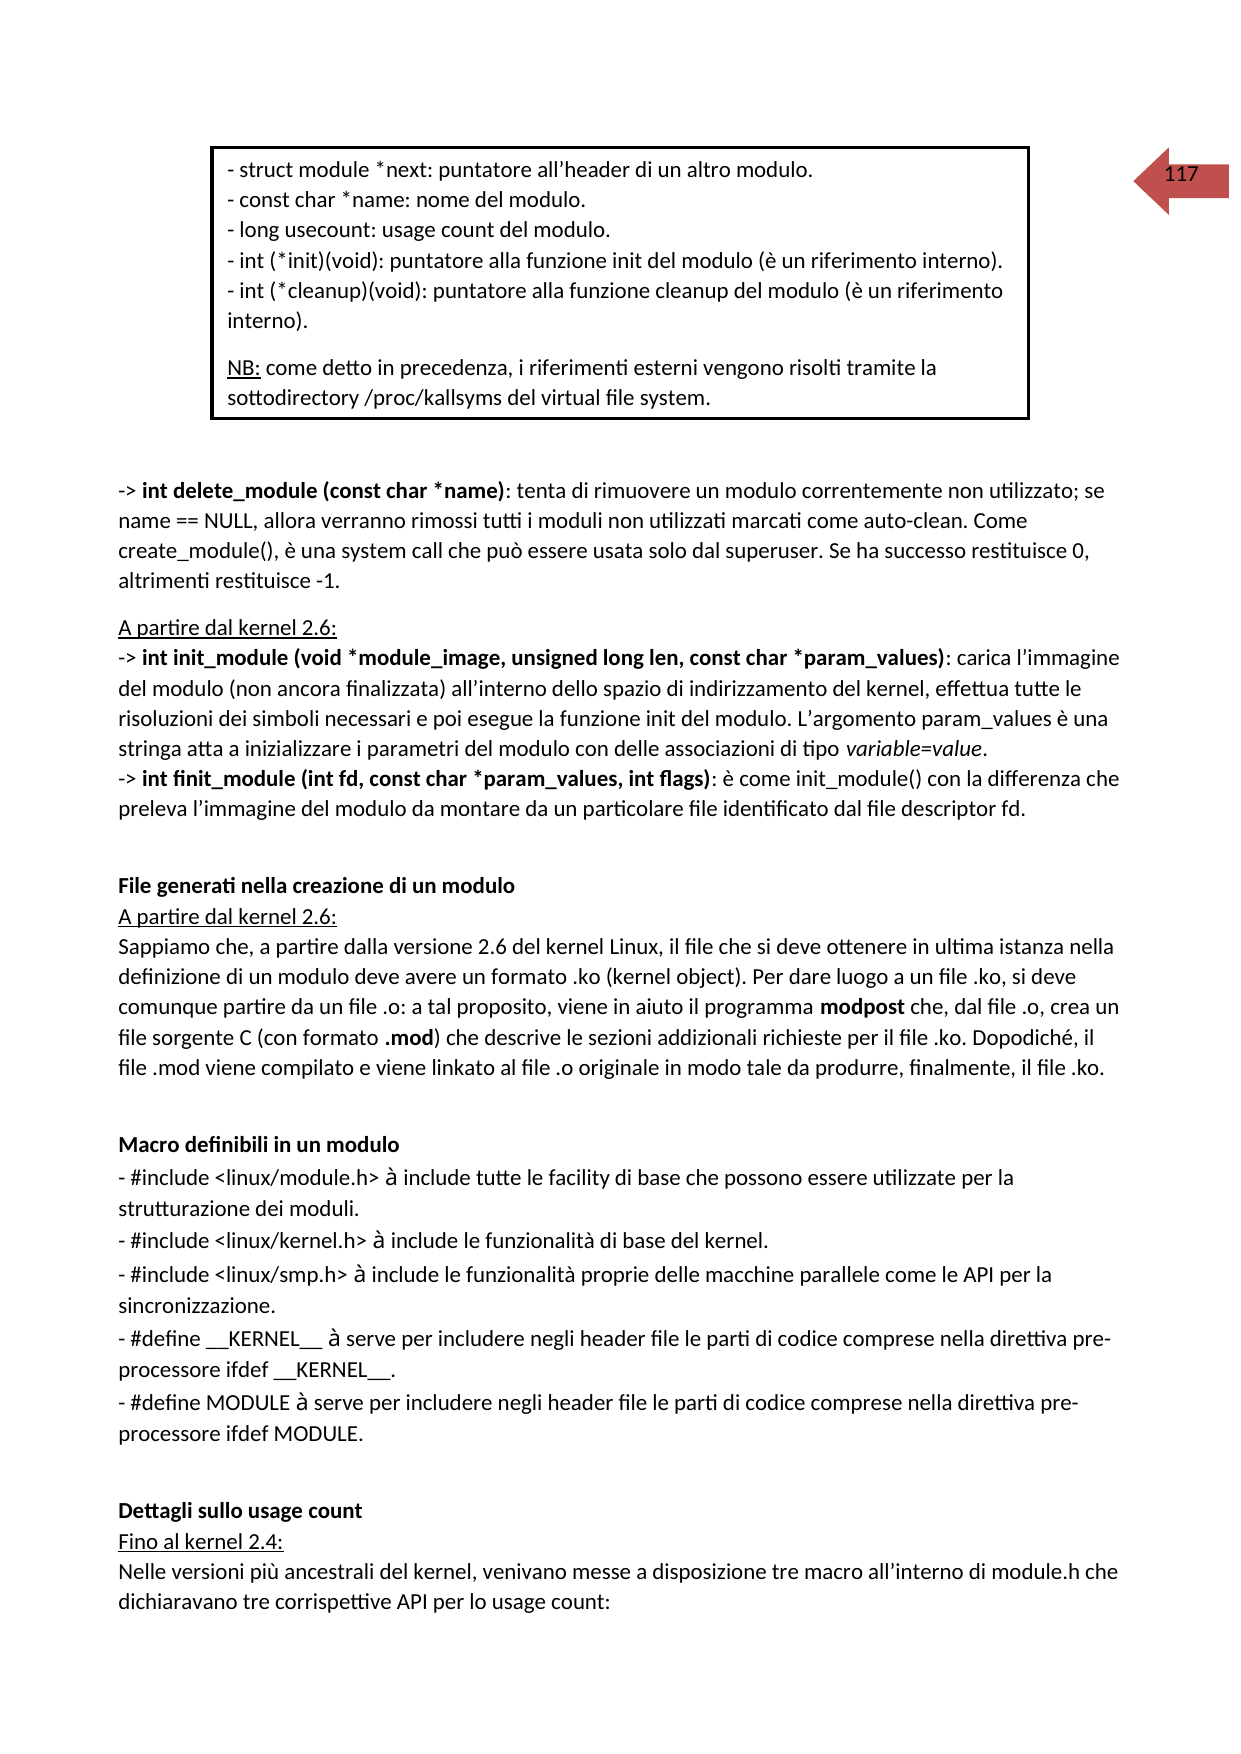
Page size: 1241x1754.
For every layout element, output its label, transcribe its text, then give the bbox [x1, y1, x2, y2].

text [118, 1466, 1122, 1615]
text Macro definibili in un modulo - #include <linux/module.h> à include tutte le facility di base che possono essere utilizzate per la strutturazione dei moduli. - #include <linux/kernel.h> à include le funzionalità di base del kernel. - #include <linux/smp.h> à include le funzionalità proprie delle macchine parallele come le API per la sincronizzazione. - #define __KERNEL__ à serve per includere negli header file le parti di codice comprese nella direttiva pre-processore ifdef __KERNEL__. - #define MODULE à serve per includere negli header file le parti di codice comprese nella direttiva pre-processore ifdef MODULE. [118, 1100, 1122, 1447]
text -> int delete_module (const char *name): tenta di rimuovere un modulo correntemente non utilizzato; se name == NULL, allora verranno rimossi tutti i moduli non utilizzati marcati come auto-clean. Come create_module(), è una system call che può essere usata solo dal superuser. Se ha successo restituisce 0, altrimenti restituisce -1. [118, 476, 1122, 594]
text A partire dal kernel 2.6: -> int init_module (void *module_image, unsigned long len, const char *param_values): carica l’immagine del modulo (non ancora finalizzata) all’interno dello spazio di indirizzamento del kernel, effettua tutte le risoluzioni dei simboli necessari e poi esegue la funzione init del modulo. L’argomento param_values è una stringa atta a inizializzare i parametri del modulo con delle associazioni di tipo variable=value. -> int finit_module (int fd, const char *param_values, int flags): è come init_module() con la differenza che preleva l’immagine del modulo da montare da un particolare file identificato dal file descriptor fd. [118, 613, 1122, 822]
text File generati nella creazione di un modulo A partire dal kernel 2.6: Sappiamo che, a partire dalla versione 2.6 del kernel Linux, il file che si deve ottenere in ultima istanza nella definizione di un modulo deve avere un formato .ko (kernel object). Per dare luogo a un file .ko, si deve comunque partire da un file .o: a tal proposito, viene in aiuto il programma modpost che, dal file .o, crea un file sorgente C (con formato .mod) che descrive le sezioni addizionali richieste per il file .ko. Dopodiché, il file .mod viene compilato e viene linkato al file .o originale in modo tale da produrre, finalmente, il file .ko. [118, 841, 1122, 1081]
